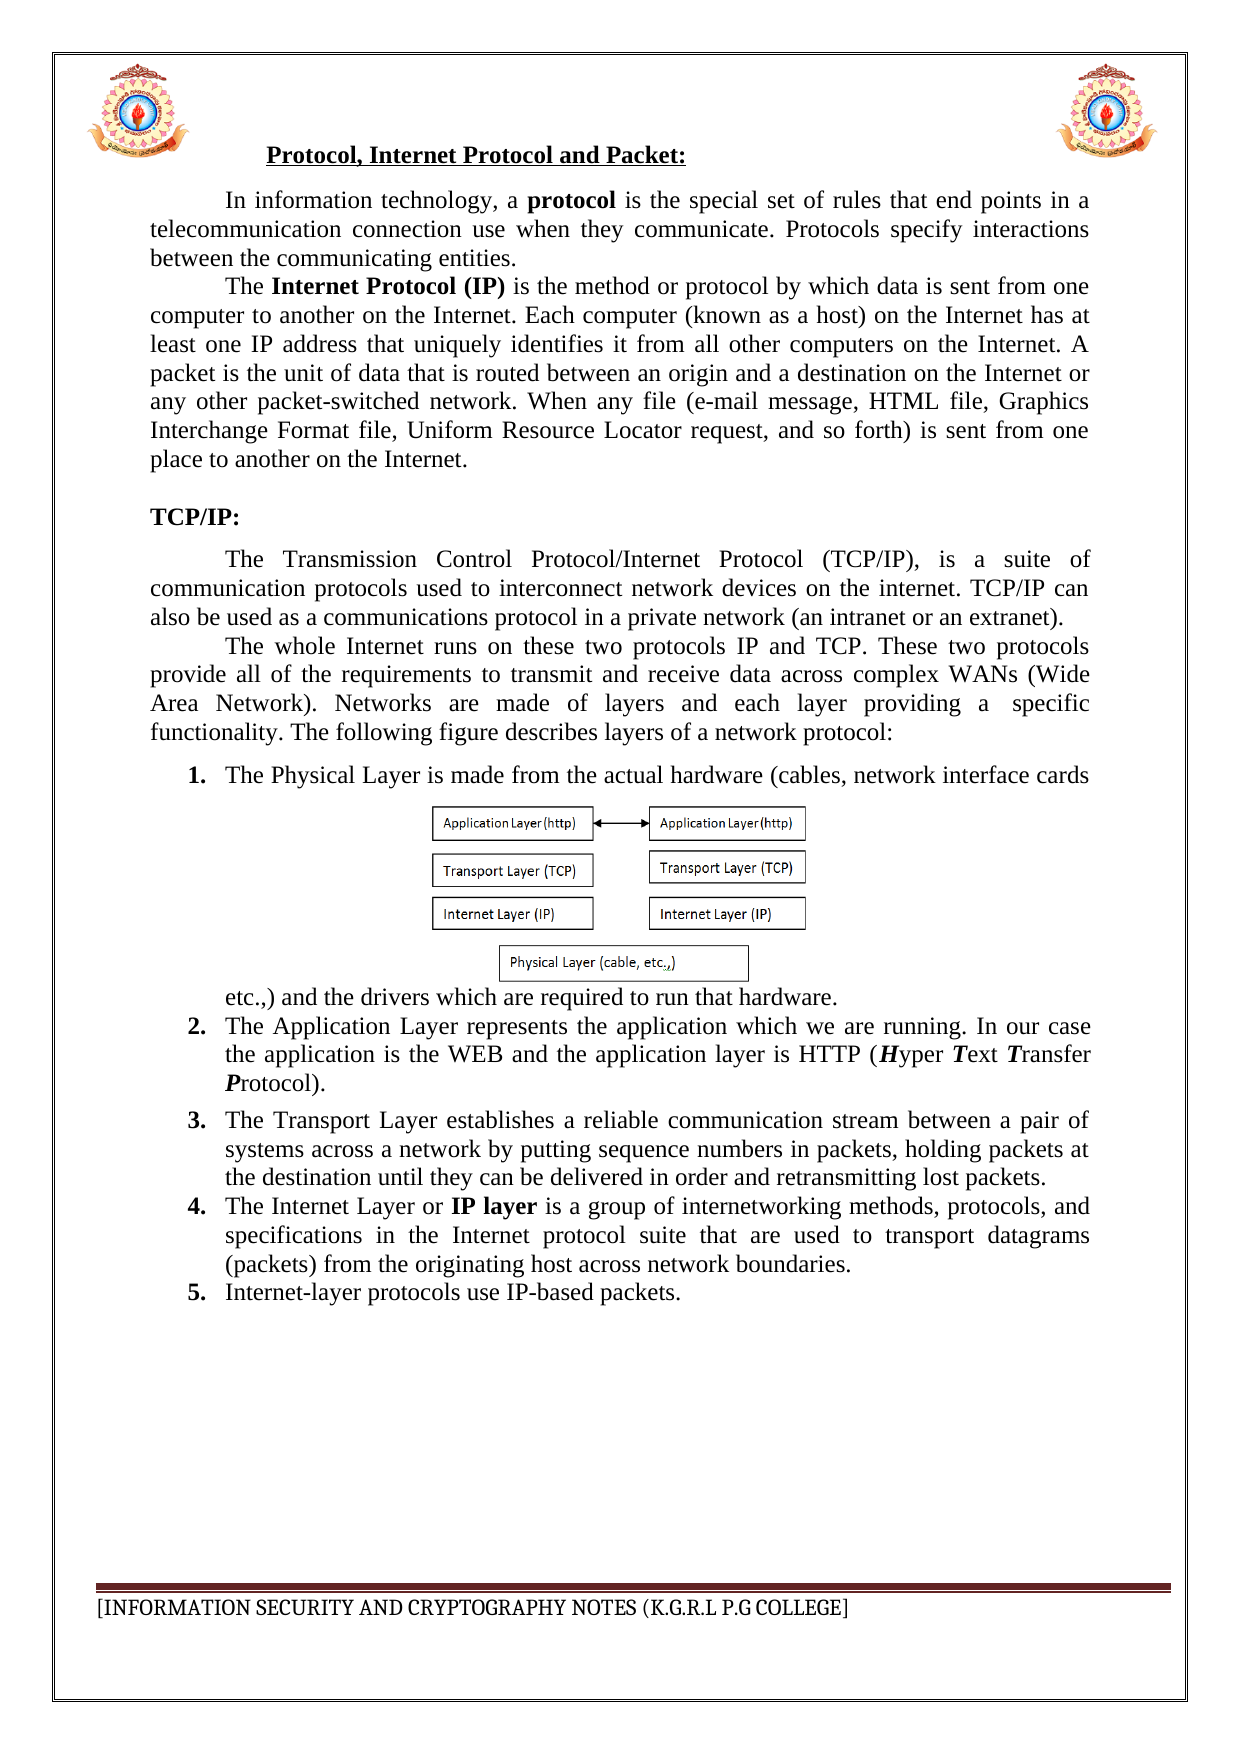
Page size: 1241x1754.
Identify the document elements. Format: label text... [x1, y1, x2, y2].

picture [1042, 62, 1172, 156]
list The Application Layer represents the application which we are running. In our case the application is the WEB and the application layer is HTTP (Hyper Text Transfer Protocol). [187, 1011, 1091, 1097]
list The Internet Layer or IP layer is a group of internetworking methods, protocols, and specifications in the Internet protocol suite that are used to transport datagrams (packets) from the originating host across network boundaries. [187, 1191, 1091, 1277]
subtitle TCP/IP: [150, 502, 1171, 531]
picture [73, 62, 204, 156]
text The Transmission Control Protocol/Internet Protocol (TCP/IP), is a suite of communication protocols used to interconnect network devices on the internet. TCP/IP can also be used as a communications protocol in a private network (an intranet or an extranet). [150, 544, 1090, 631]
list The Transport Layer establishes a reliable communication stream between a pair of systems across a network by putting sequence numbers in packets, holding packets at the destination until they can be delivered in order and retransmitting lost packets. [187, 1105, 1090, 1191]
list Internet-layer protocols use IP-based packets. [187, 1277, 1171, 1306]
text The Internet Protocol (IP) is the method or protocol by which data is sent from one computer to another on the Internet. Each computer (known as a host) on the Internet has at least one IP address that uniquely identifies it from all other computers on the Internet. A packet is the unit of data that is routed between an origin and a destination on the Internet or any other packet-switched network. When any file (e-mail message, HTML file, Graphics Interchange Format file, Uniform Resource Locator request, and so forth) is sent from one place to another on the Internet. [150, 271, 1091, 473]
text The whole Internet runs on these two protocols IP and TCP. These two protocols provide all of the requirements to transmit and receive data across complex WANs (Wide Area Network). Networks are made of layers and each layer providing a specific functionality. The following figure describes layers of a network protocol: [150, 631, 1091, 746]
text In information technology, a protocol is the special set of rules that end points in a telecommunication connection use when they communicate. Protocols specify interactions between the communicating entities. [150, 185, 1091, 271]
subtitle Protocol, Internet Protocol and Packet: [140, 140, 1171, 168]
picture [432, 806, 806, 982]
